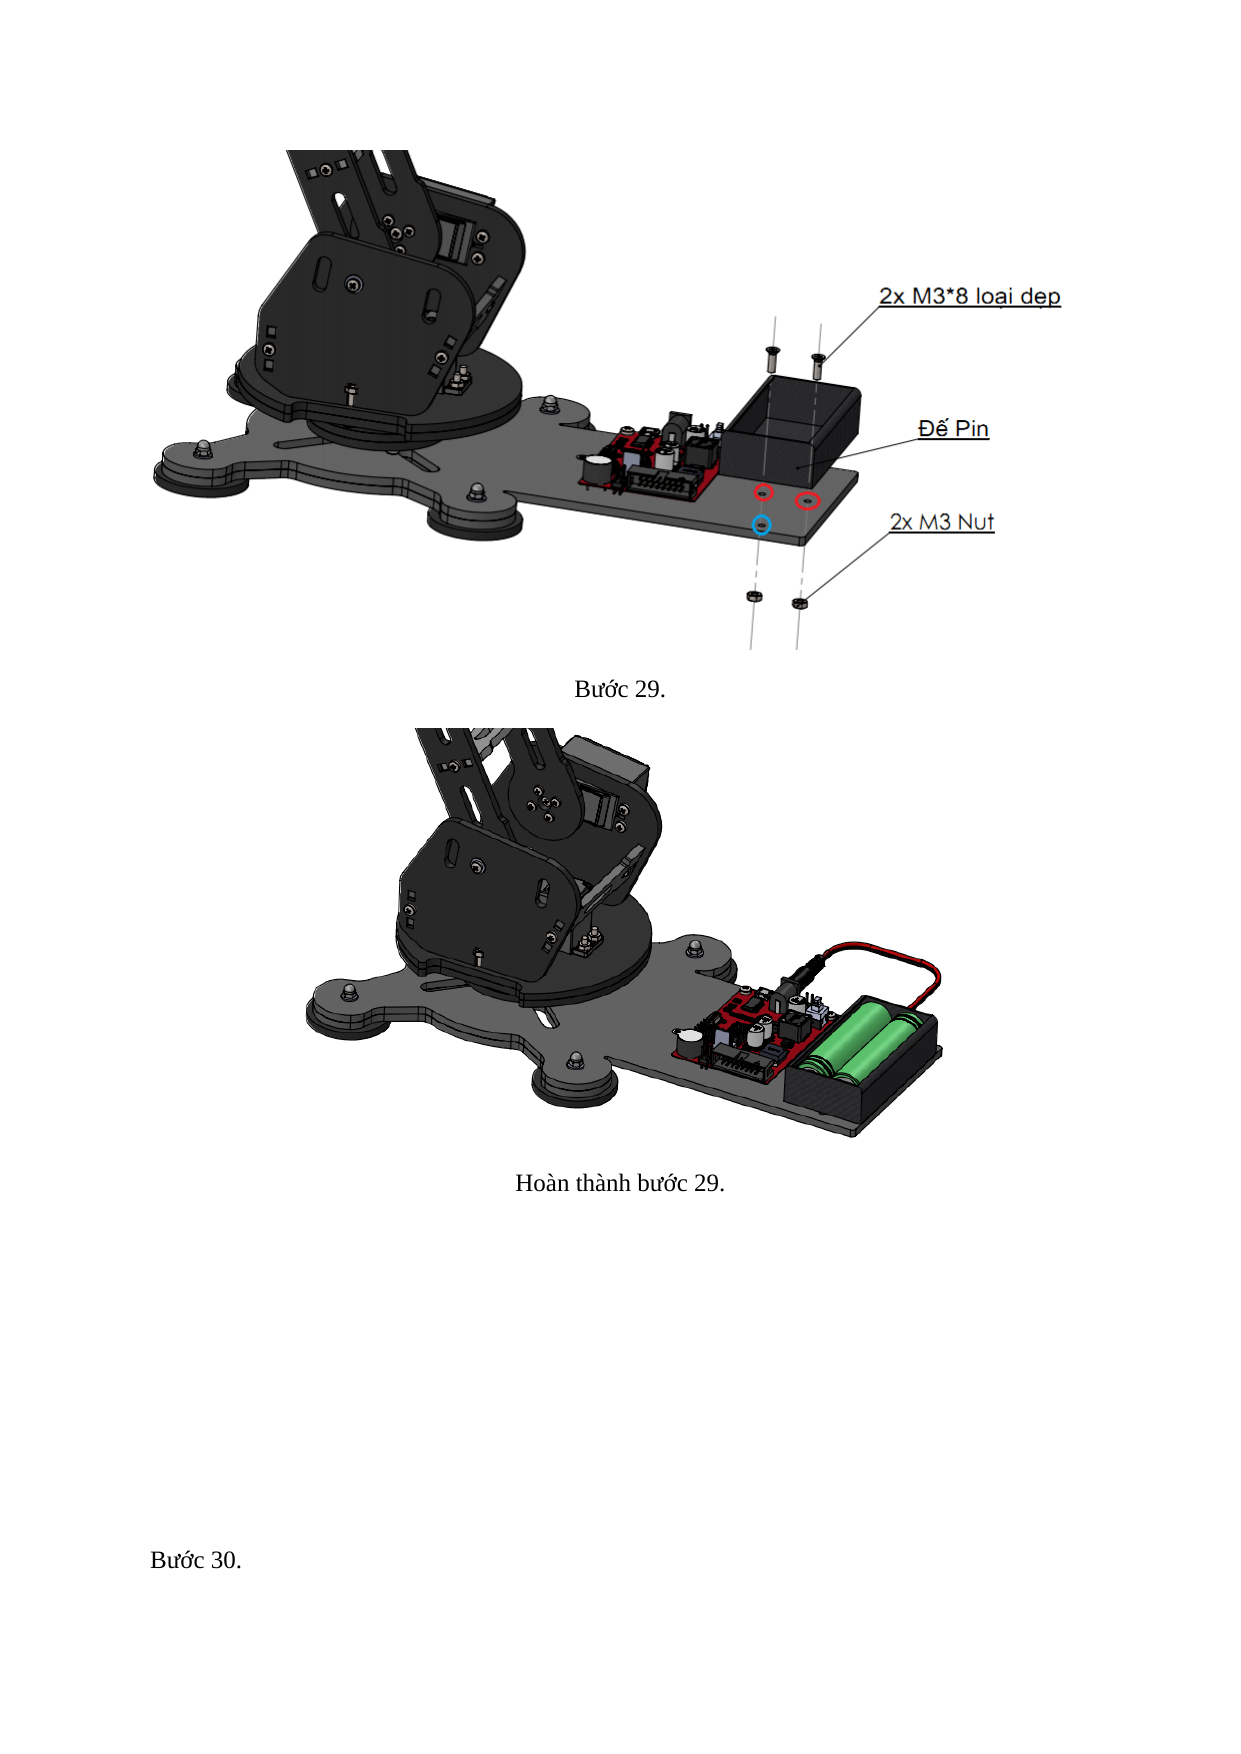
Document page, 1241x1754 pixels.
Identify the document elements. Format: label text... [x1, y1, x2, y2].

text Bước 29. [150, 674, 1090, 703]
text Bước 30. [150, 1545, 1090, 1573]
text Hoàn thành bước 29. [150, 1168, 1090, 1196]
picture [150, 150, 1091, 650]
picture [288, 728, 953, 1143]
